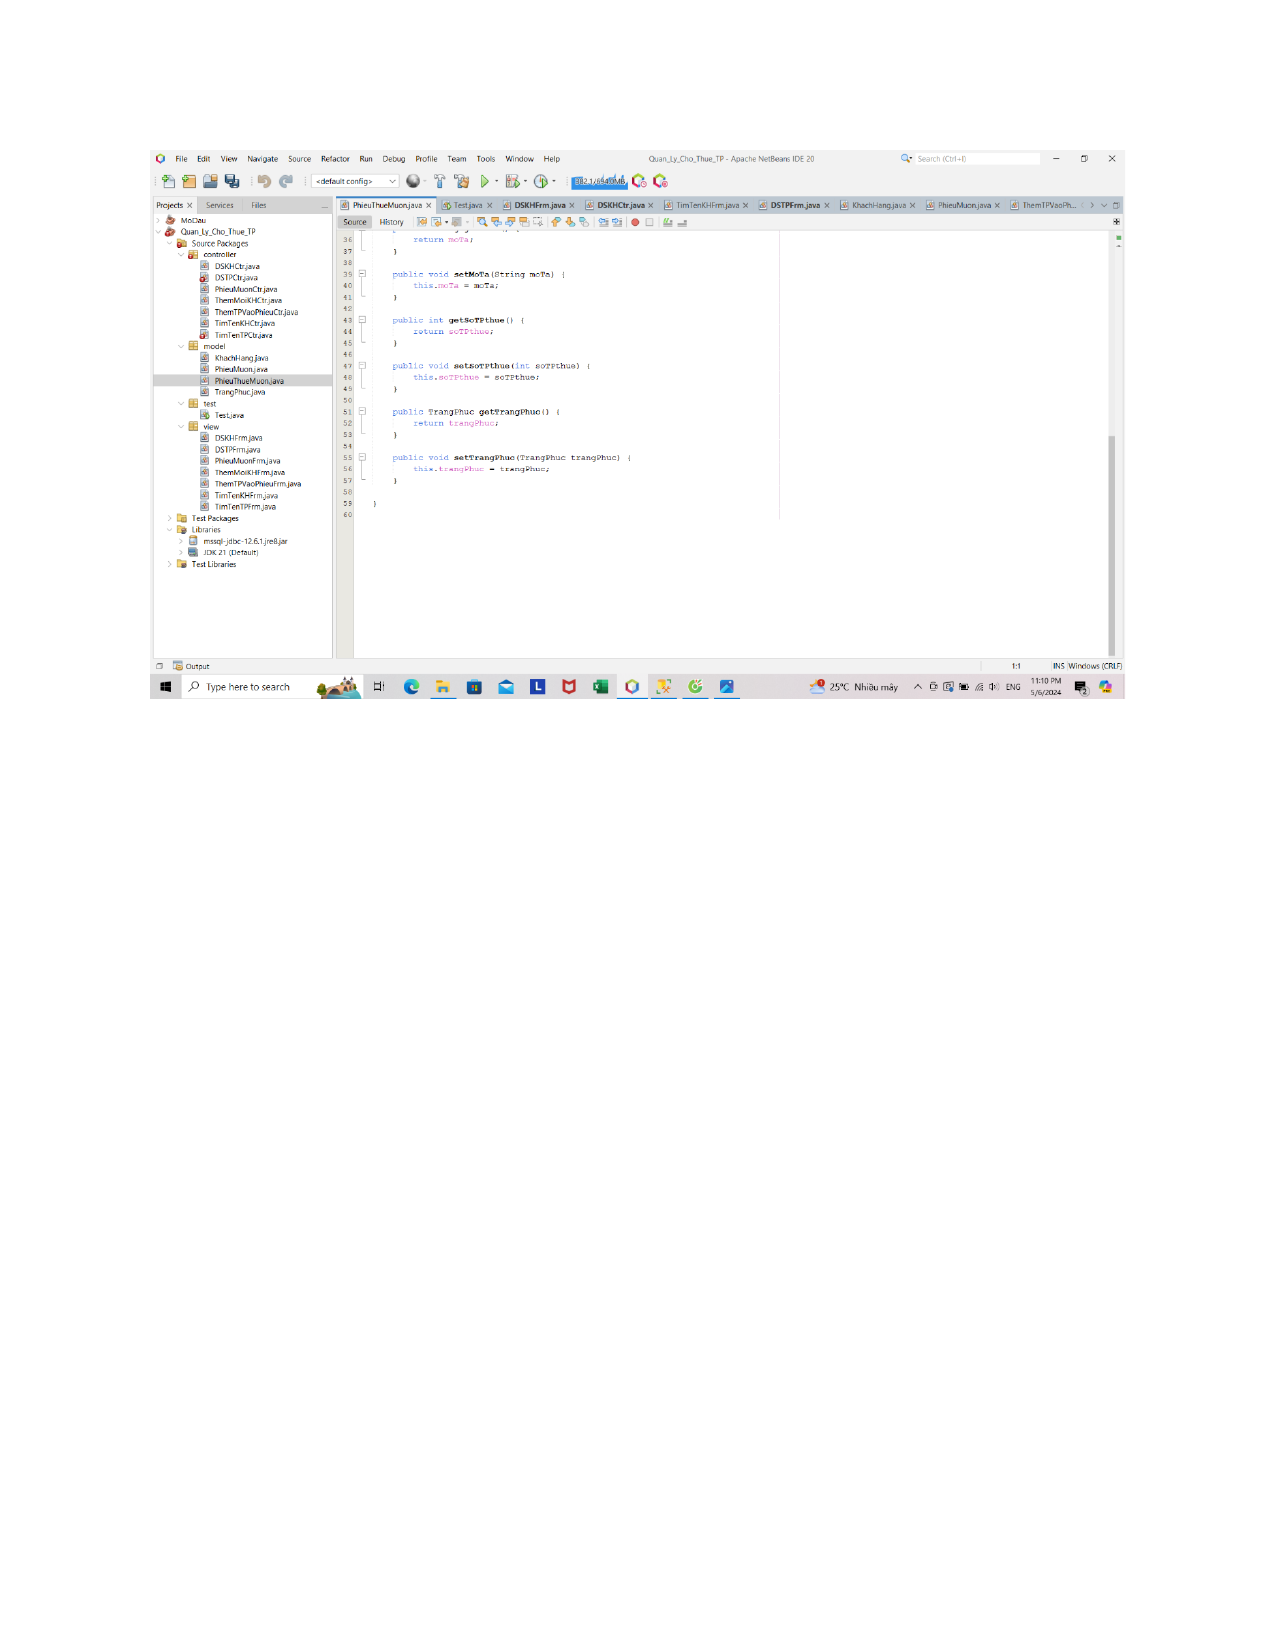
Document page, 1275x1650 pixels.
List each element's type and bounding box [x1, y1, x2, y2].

picture [150, 150, 1125, 699]
